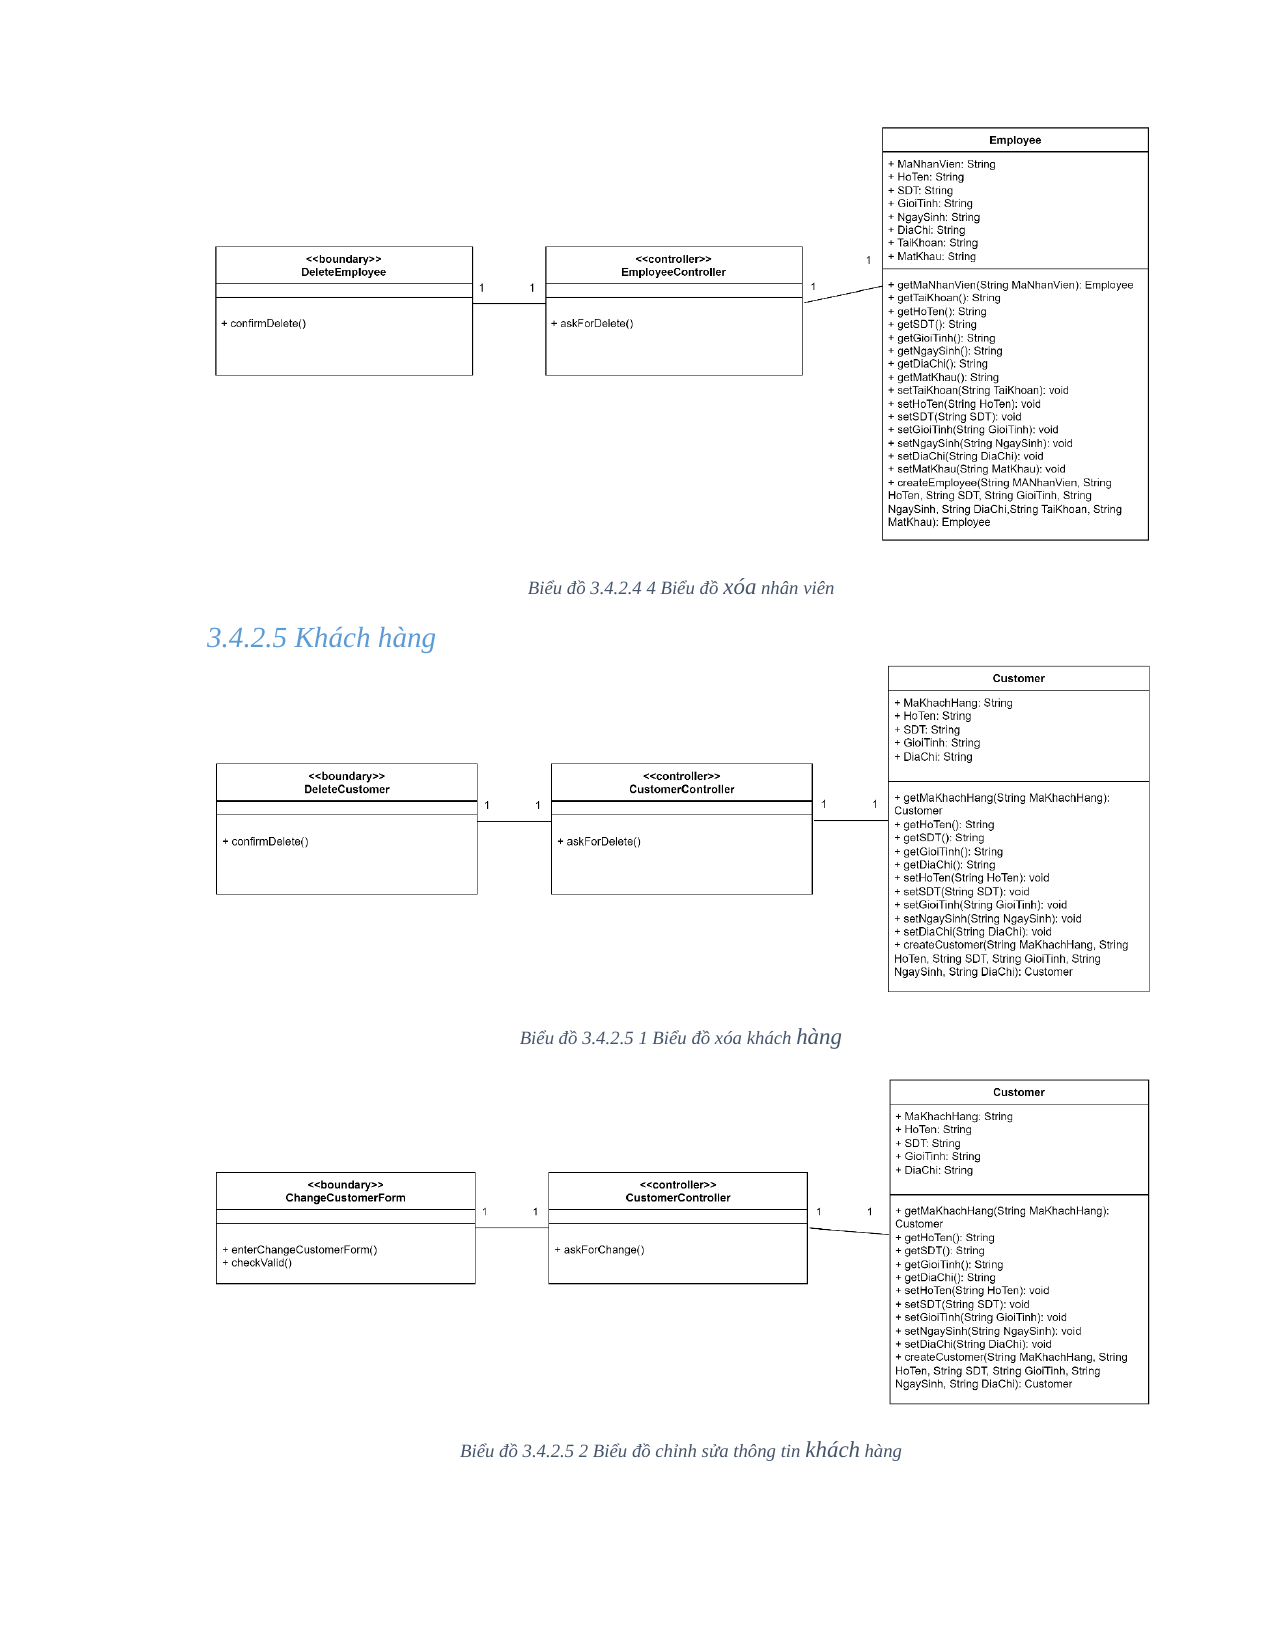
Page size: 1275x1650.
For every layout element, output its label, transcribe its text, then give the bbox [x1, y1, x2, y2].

text 3.4.2.5 Khách hàng [207, 620, 1157, 656]
text Biểu đồ 3.4.2.5 1 Biểu đồ xóa khách hàng [207, 1023, 1157, 1049]
text Biểu đồ 3.4.2.4 4 Biểu đồ xóa nhân viên [207, 573, 1157, 599]
text Biểu đồ 3.4.2.5 2 Biểu đồ chỉnh sửa thông tin khách hàng [207, 1436, 1157, 1462]
picture [206, 1070, 1158, 1416]
picture [206, 118, 1158, 552]
picture [206, 656, 1158, 1004]
